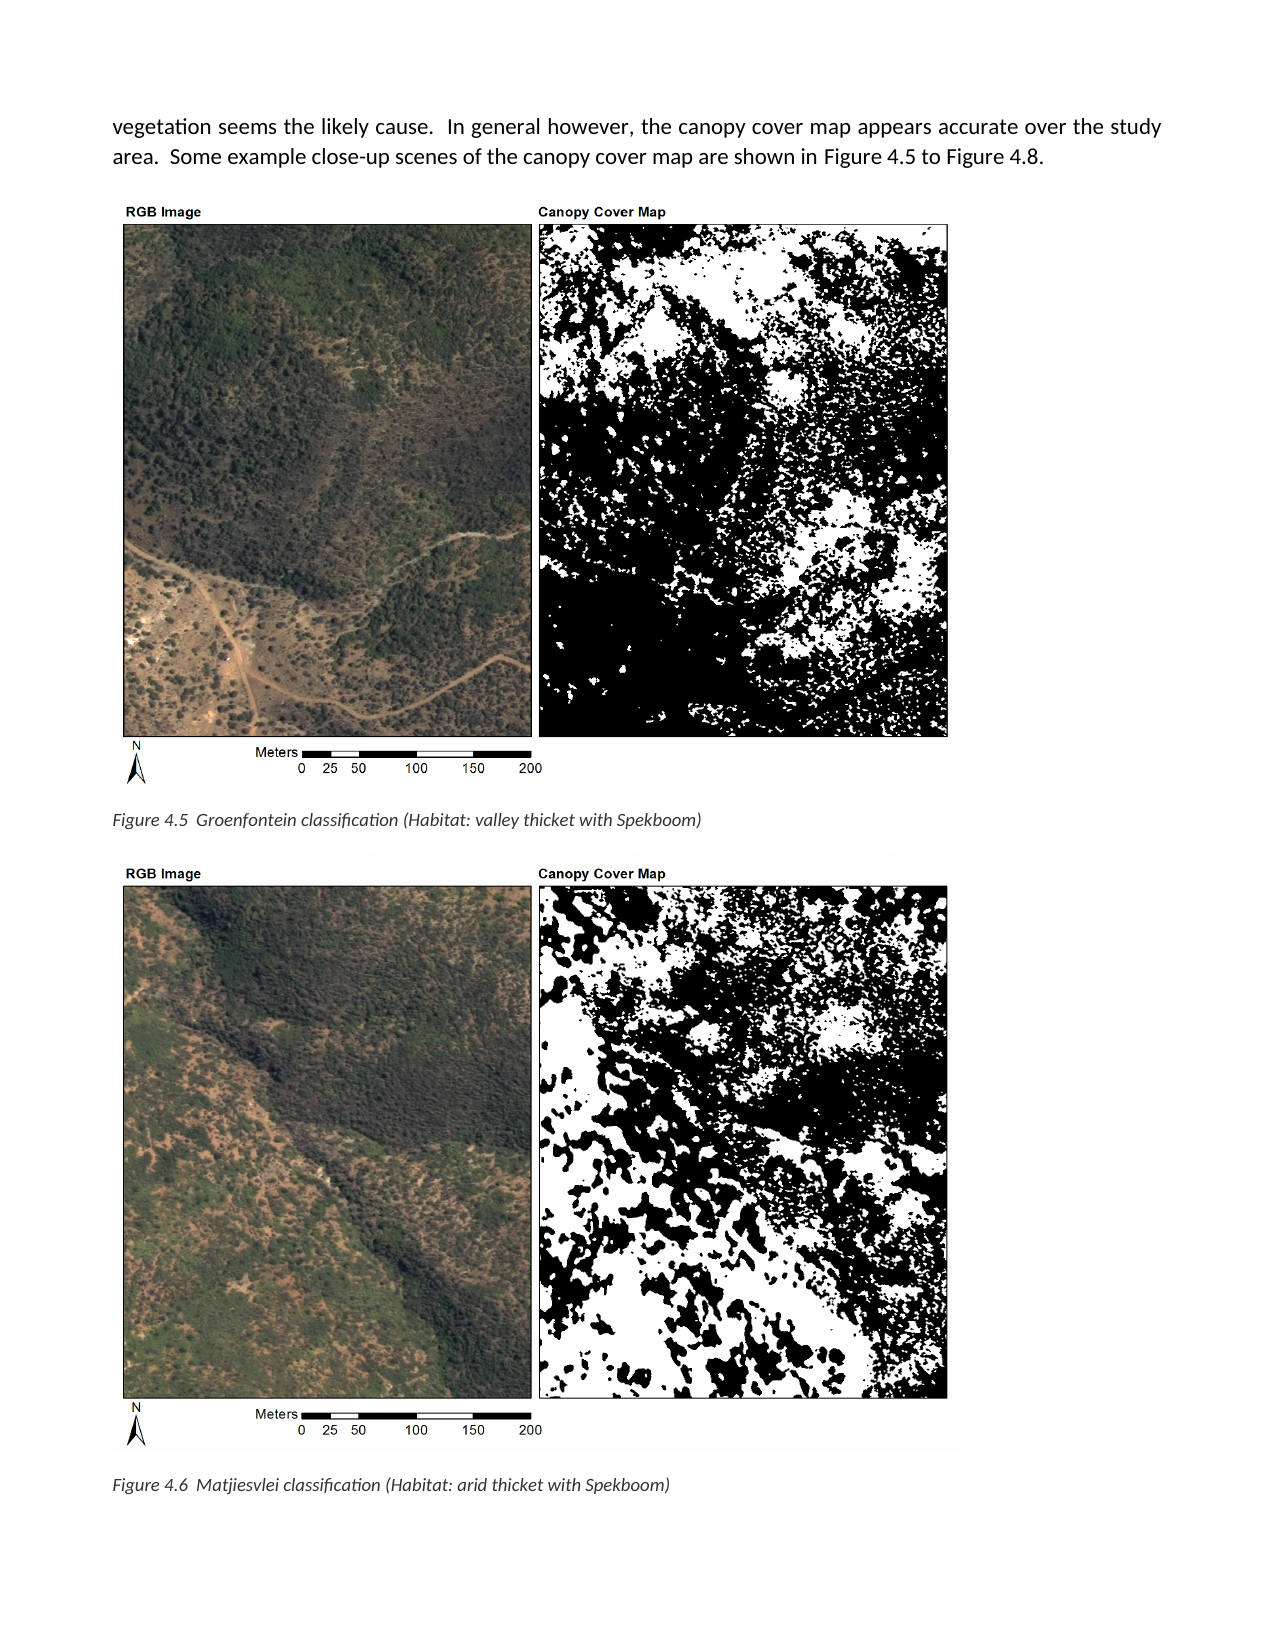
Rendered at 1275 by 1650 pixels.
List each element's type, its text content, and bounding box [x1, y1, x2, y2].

picture [112, 189, 961, 790]
picture [112, 852, 961, 1452]
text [112, 112, 1163, 170]
